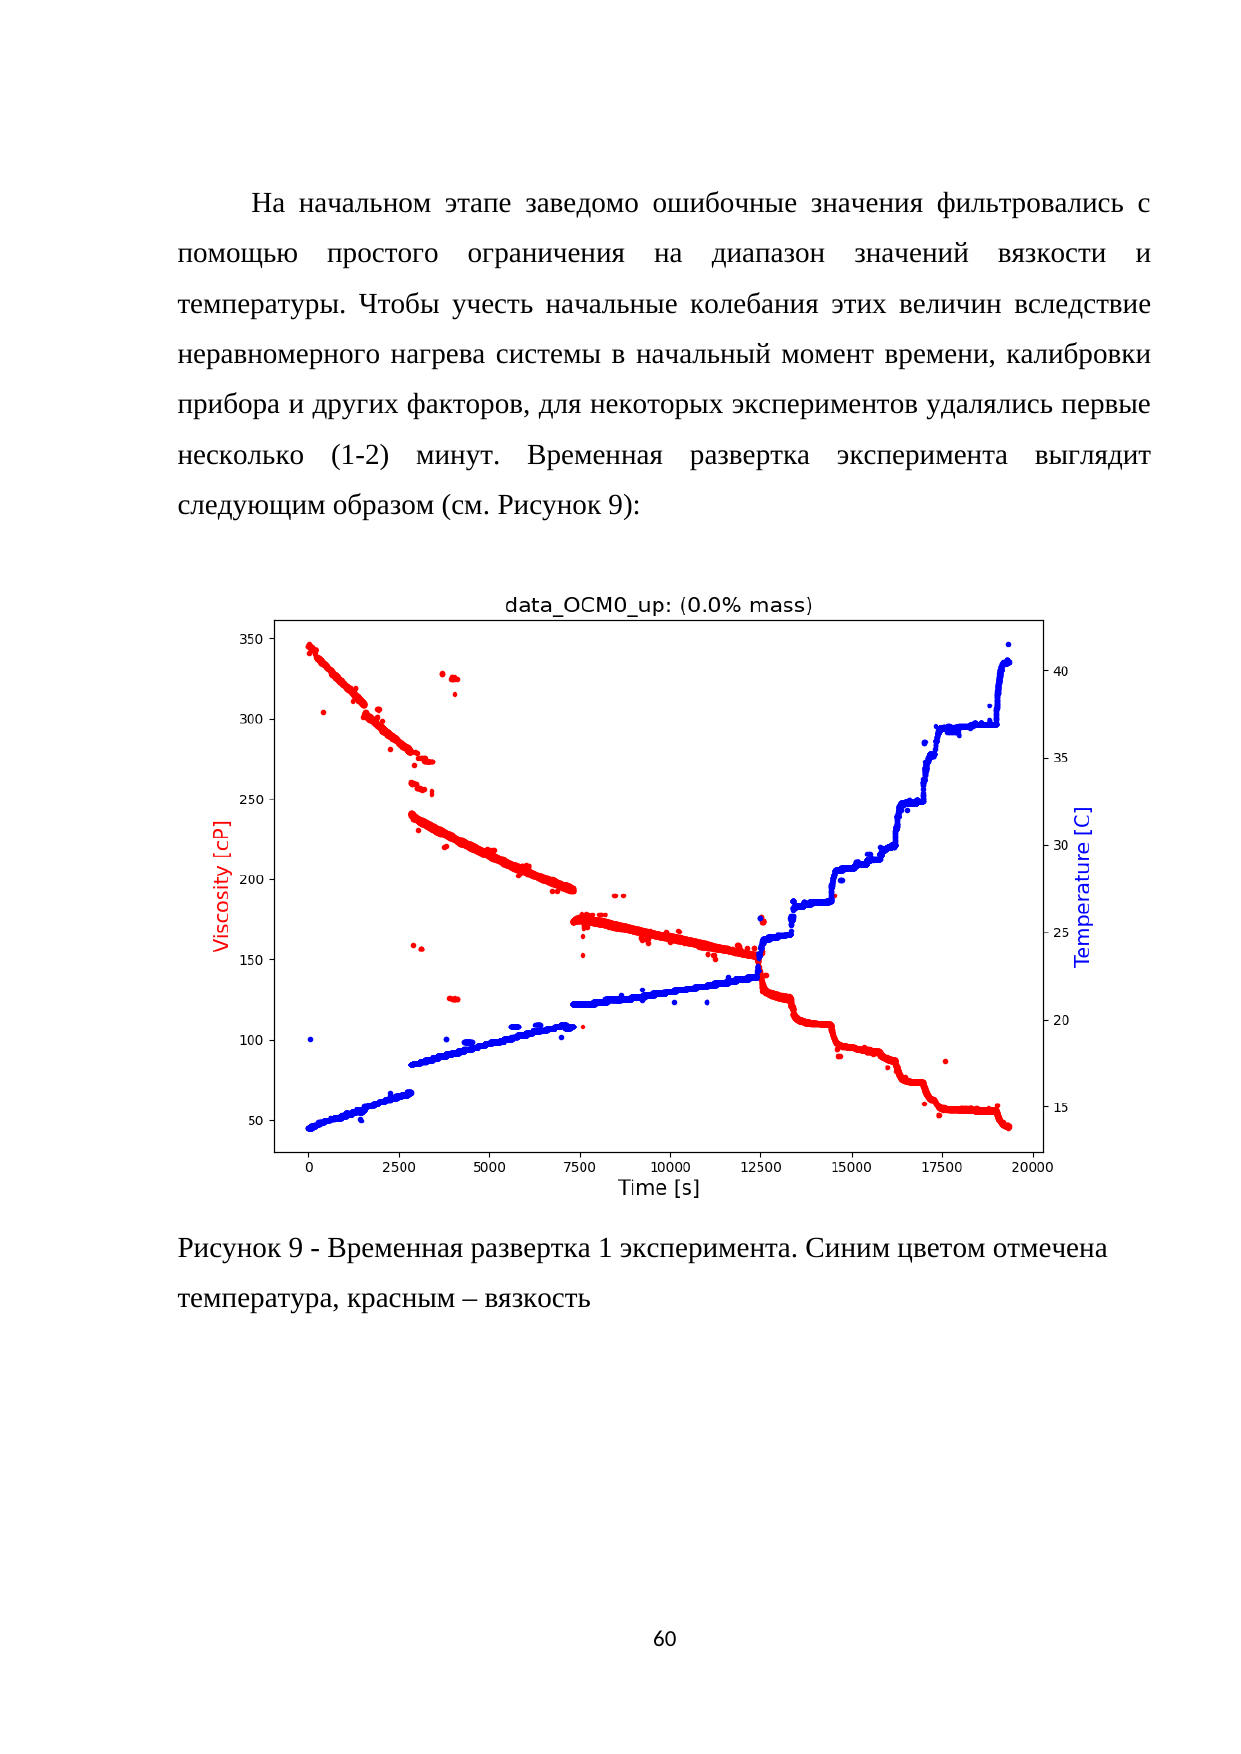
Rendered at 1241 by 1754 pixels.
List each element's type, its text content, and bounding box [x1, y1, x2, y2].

text Рисунок 9 - Временная развертка 1 эксперимента. Синим цветом отмечена температура, красным – вязкость [177, 1230, 1152, 1314]
picture [177, 554, 1139, 1218]
text На начальном этапе заведомо ошибочные значения фильтровались с помощью простого ограничения на диапазон значений вязкости и температуры. Чтобы учесть начальные колебания этих величин вследствие неравномерного нагрева системы в начальный момент времени, калибровки прибора и других факторов, для некоторых экспериментов удалялись первые несколько (1-2) минут. Временная развертка эксперимента выглядит следующим образом (см. Рисунок 9): [177, 185, 1152, 521]
